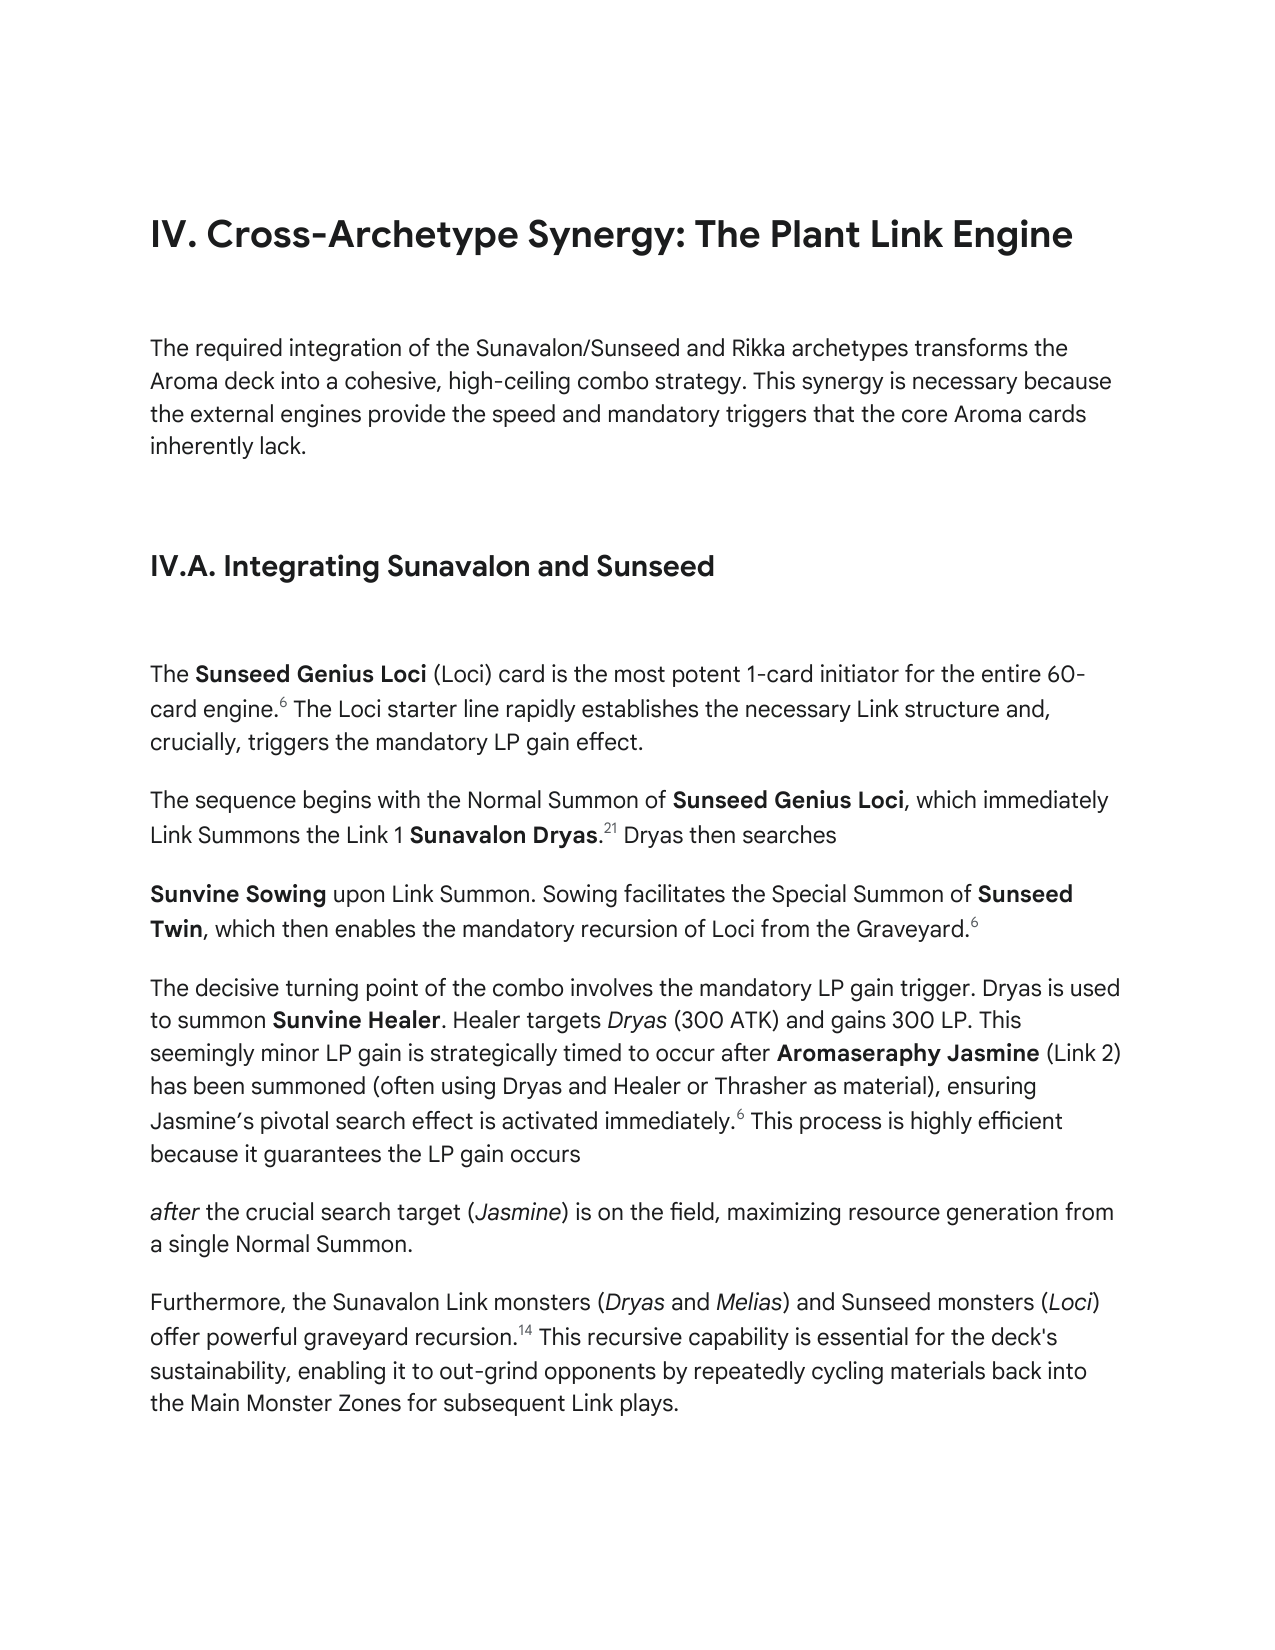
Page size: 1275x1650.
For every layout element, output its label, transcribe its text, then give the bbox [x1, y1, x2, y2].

text The Sunseed Genius Loci (Loci) card is the most potent 1-card initiator for the entire 60-card engine.6 The Loci starter line rapidly establishes the necessary Link structure and, crucially, triggers the mandatory LP gain effect. [150, 660, 1125, 757]
text Sunvine Sowing upon Link Summon. Sowing facilitates the Special Summon of Sunseed Twin, which then enables the mandatory recursion of Loci from the Graveyard.6 [150, 880, 1125, 944]
subtitle IV. Cross-Archetype Synergy: The Plant Link Engine [150, 211, 1125, 258]
subtitle IV.A. Integrating Sunavalon and Sunseed [150, 548, 1125, 584]
text The decisive turning point of the combo involves the mandatory LP gain trigger. Dryas is used to summon Sunvine Healer. Healer targets Dryas (300 ATK) and gains 300 LP. This seemingly minor LP gain is strategically timed to occur after Aromaseraphy Jasmine (Link 2) has been summoned (often using Dryas and Healer or Thrasher as material), ensuring Jasmine’s pivotal search effect is activated immediately.6 This process is highly efficient because it guarantees the LP gain occurs [150, 974, 1125, 1169]
text Furthermore, the Sunavalon Link monsters (Dryas and Melias) and Sunseed monsters (Loci) offer powerful graveyard recursion.14 This recursive capability is essential for the deck's sustainability, enabling it to out-grind opponents by repeatedly cycling materials back into the Main Monster Zones for subsequent Link plays. [150, 1288, 1125, 1418]
text after the crucial search target (Jasmine) is on the field, maximizing resource generation from a single Normal Summon. [150, 1198, 1125, 1259]
text The sequence begins with the Normal Summon of Sunseed Genius Loci, which immediately Link Summons the Link 1 Sunavalon Dryas.21 Dryas then searches [150, 786, 1125, 851]
text The required integration of the Sunavalon/Sunseed and Rikka archetypes transforms the Aroma deck into a cohesive, high-ceiling combo strategy. This synergy is necessary because the external engines provide the speed and mandatory triggers that the core Aroma cards inherently lack. [150, 334, 1125, 461]
